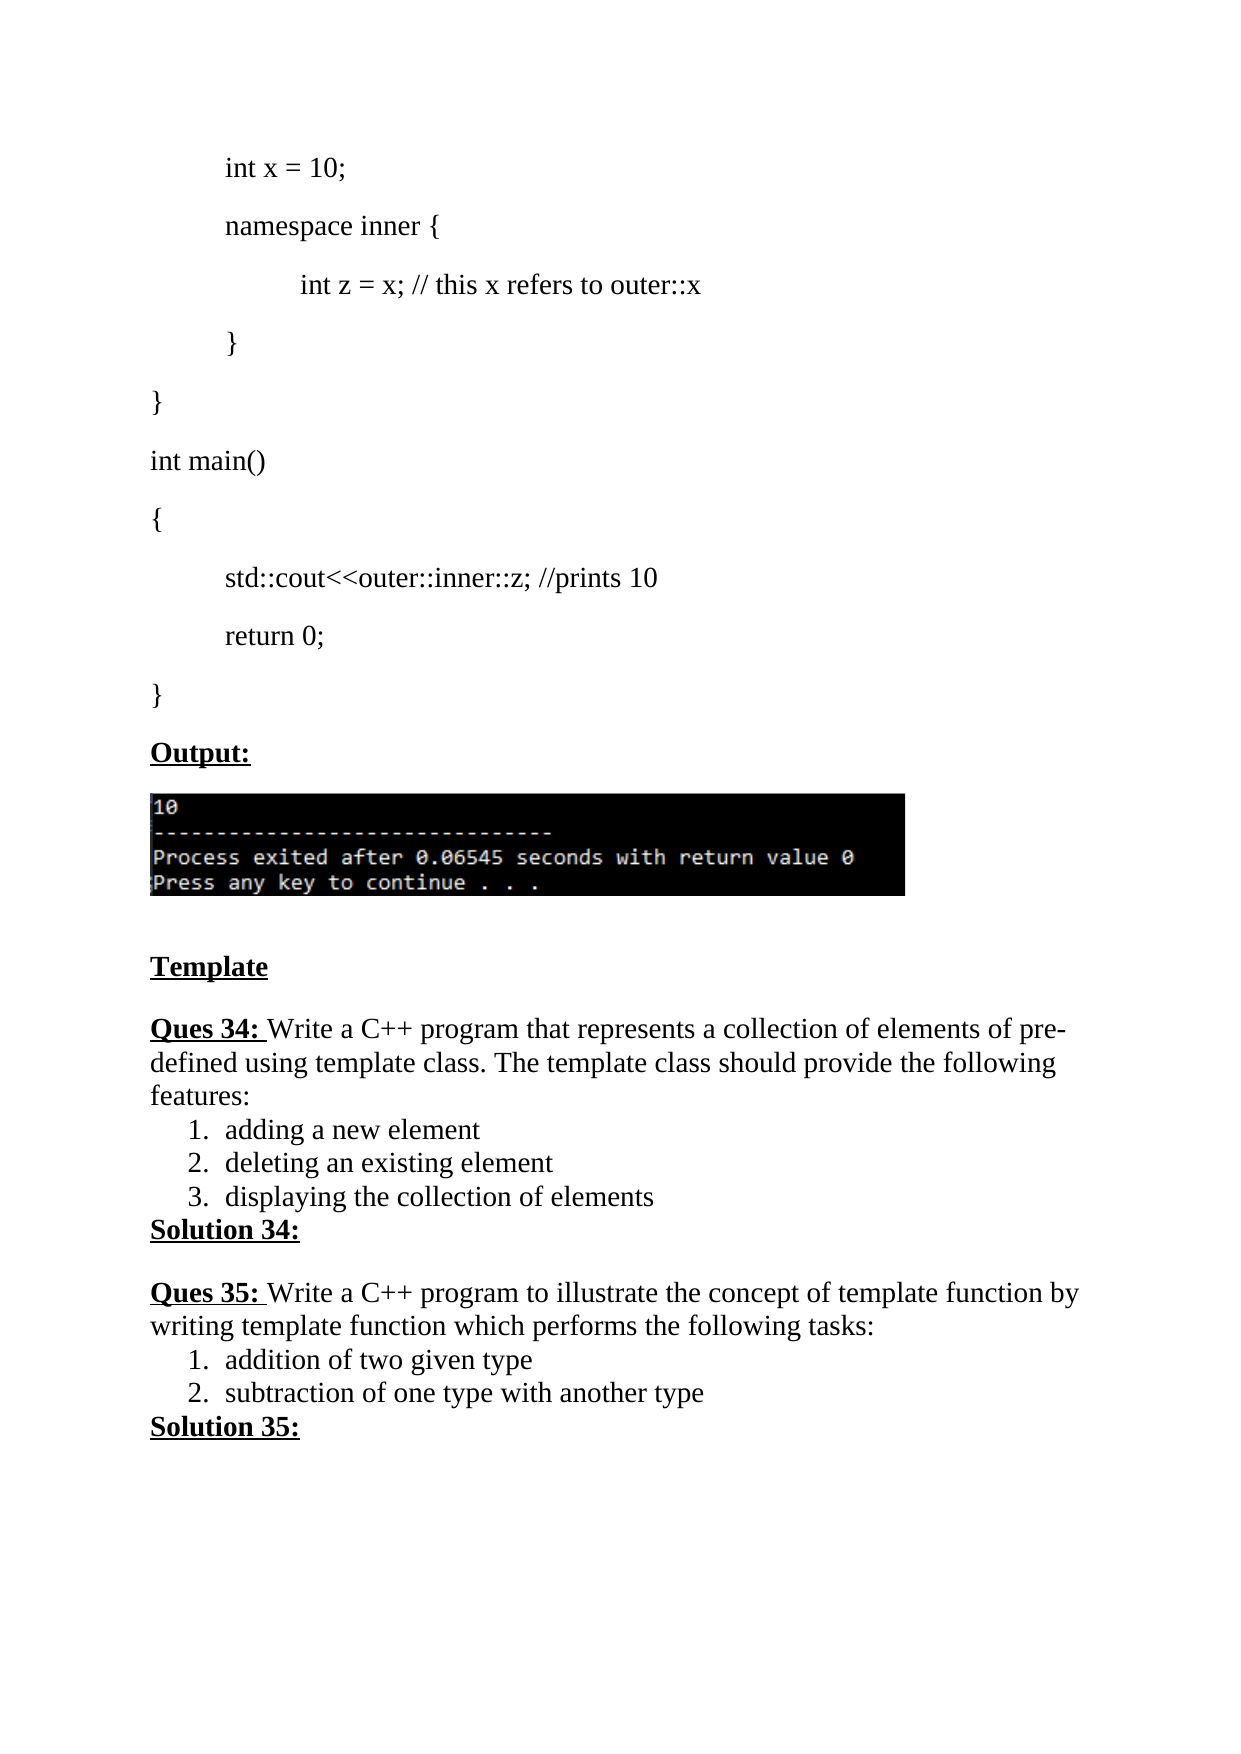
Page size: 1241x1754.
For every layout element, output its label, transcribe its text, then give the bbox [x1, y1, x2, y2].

text Ques 35: Write a C++ program to illustrate the concept of template function by writing template function which performs the following tasks: [150, 1275, 1090, 1342]
list subtraction of one type with another type [187, 1375, 1090, 1409]
list displaying the collection of elements [187, 1179, 1090, 1212]
text Solution 34: [150, 1212, 1090, 1246]
text int main() [150, 443, 1090, 476]
text Template [150, 949, 1090, 982]
text int z = x; // this x refers to outer::x [150, 267, 1090, 301]
text } [150, 677, 1090, 710]
text } [150, 384, 1090, 418]
list adding a new element [187, 1112, 1090, 1145]
text int x = 10; [150, 150, 1090, 183]
text Solution 35: [150, 1409, 1090, 1442]
text } [150, 326, 1090, 359]
text Ques 34: Write a C++ program that represents a collection of elements of pre-defined using template class. The template class should provide the following features: [150, 1011, 1090, 1112]
list addition of two given type [187, 1342, 1090, 1375]
list deleting an existing element [187, 1145, 1090, 1179]
text namespace inner { [150, 208, 1090, 242]
picture [150, 793, 905, 896]
text { [150, 501, 1090, 535]
text Output: [150, 735, 1090, 769]
text return 0; [150, 618, 1090, 652]
text std::cout<<outer::inner::z; //prints 10 [150, 560, 1090, 593]
